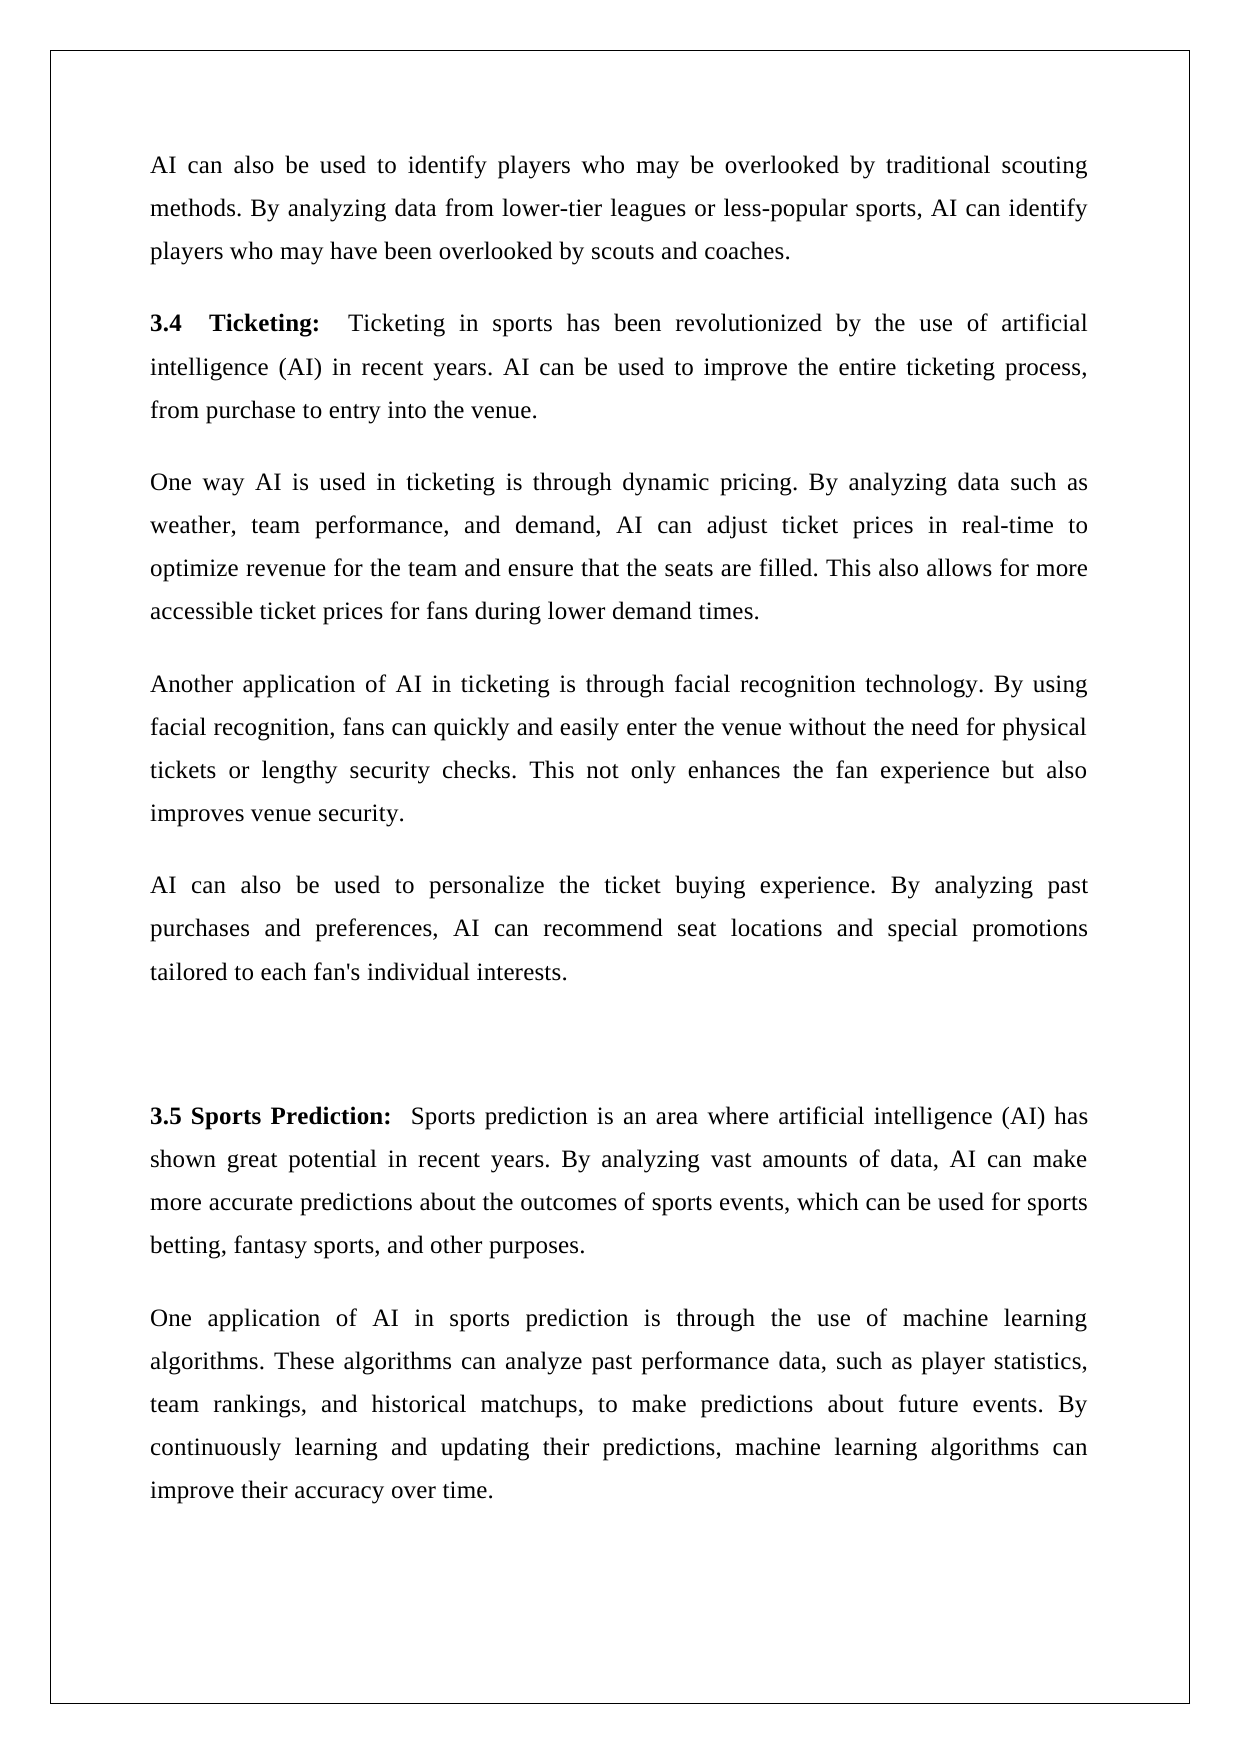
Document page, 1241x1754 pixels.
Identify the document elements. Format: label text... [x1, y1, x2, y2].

text Another application of AI in ticketing is through facial recognition technology. By using facial recognition, fans can quickly and easily enter the venue without the need for physical tickets or lengthy security checks. This not only enhances the fan experience but also improves venue security. [150, 669, 1090, 827]
text AI can also be used to identify players who may be overlooked by traditional scouting methods. By analyzing data from lower-tier leagues or less-popular sports, AI can identify players who may have been overlooked by scouts and coaches. [150, 150, 1090, 265]
text One way AI is used in ticketing is through dynamic pricing. By analyzing data such as weather, team performance, and demand, AI can adjust ticket prices in real-time to optimize revenue for the team and ensure that the seats are filled. This also allows for more accessible ticket prices for fans during lower demand times. [150, 467, 1090, 625]
text 3.4 Ticketing: Ticketing in sports has been revolutionized by the use of artificial intelligence (AI) in recent years. AI can be used to improve the entire ticketing process, from purchase to entry into the venue. [150, 308, 1090, 423]
text One application of AI in sports prediction is through the use of machine learning algorithms. These algorithms can analyze past performance data, such as player statistics, team rankings, and historical matchups, to make predictions about future events. By continuously learning and updating their predictions, machine learning algorithms can improve their accuracy over time. [150, 1303, 1090, 1504]
text AI can also be used to personalize the ticket buying experience. By analyzing past purchases and preferences, AI can recommend seat locations and special promotions tailored to each fan's individual interests. [150, 870, 1090, 985]
text 3.5 Sports Prediction: Sports prediction is an area where artificial intelligence (AI) has shown great potential in recent years. By analyzing vast amounts of data, AI can make more accurate predictions about the outcomes of sports events, which can be used for sports betting, fantasy sports, and other purposes. [150, 1101, 1090, 1259]
